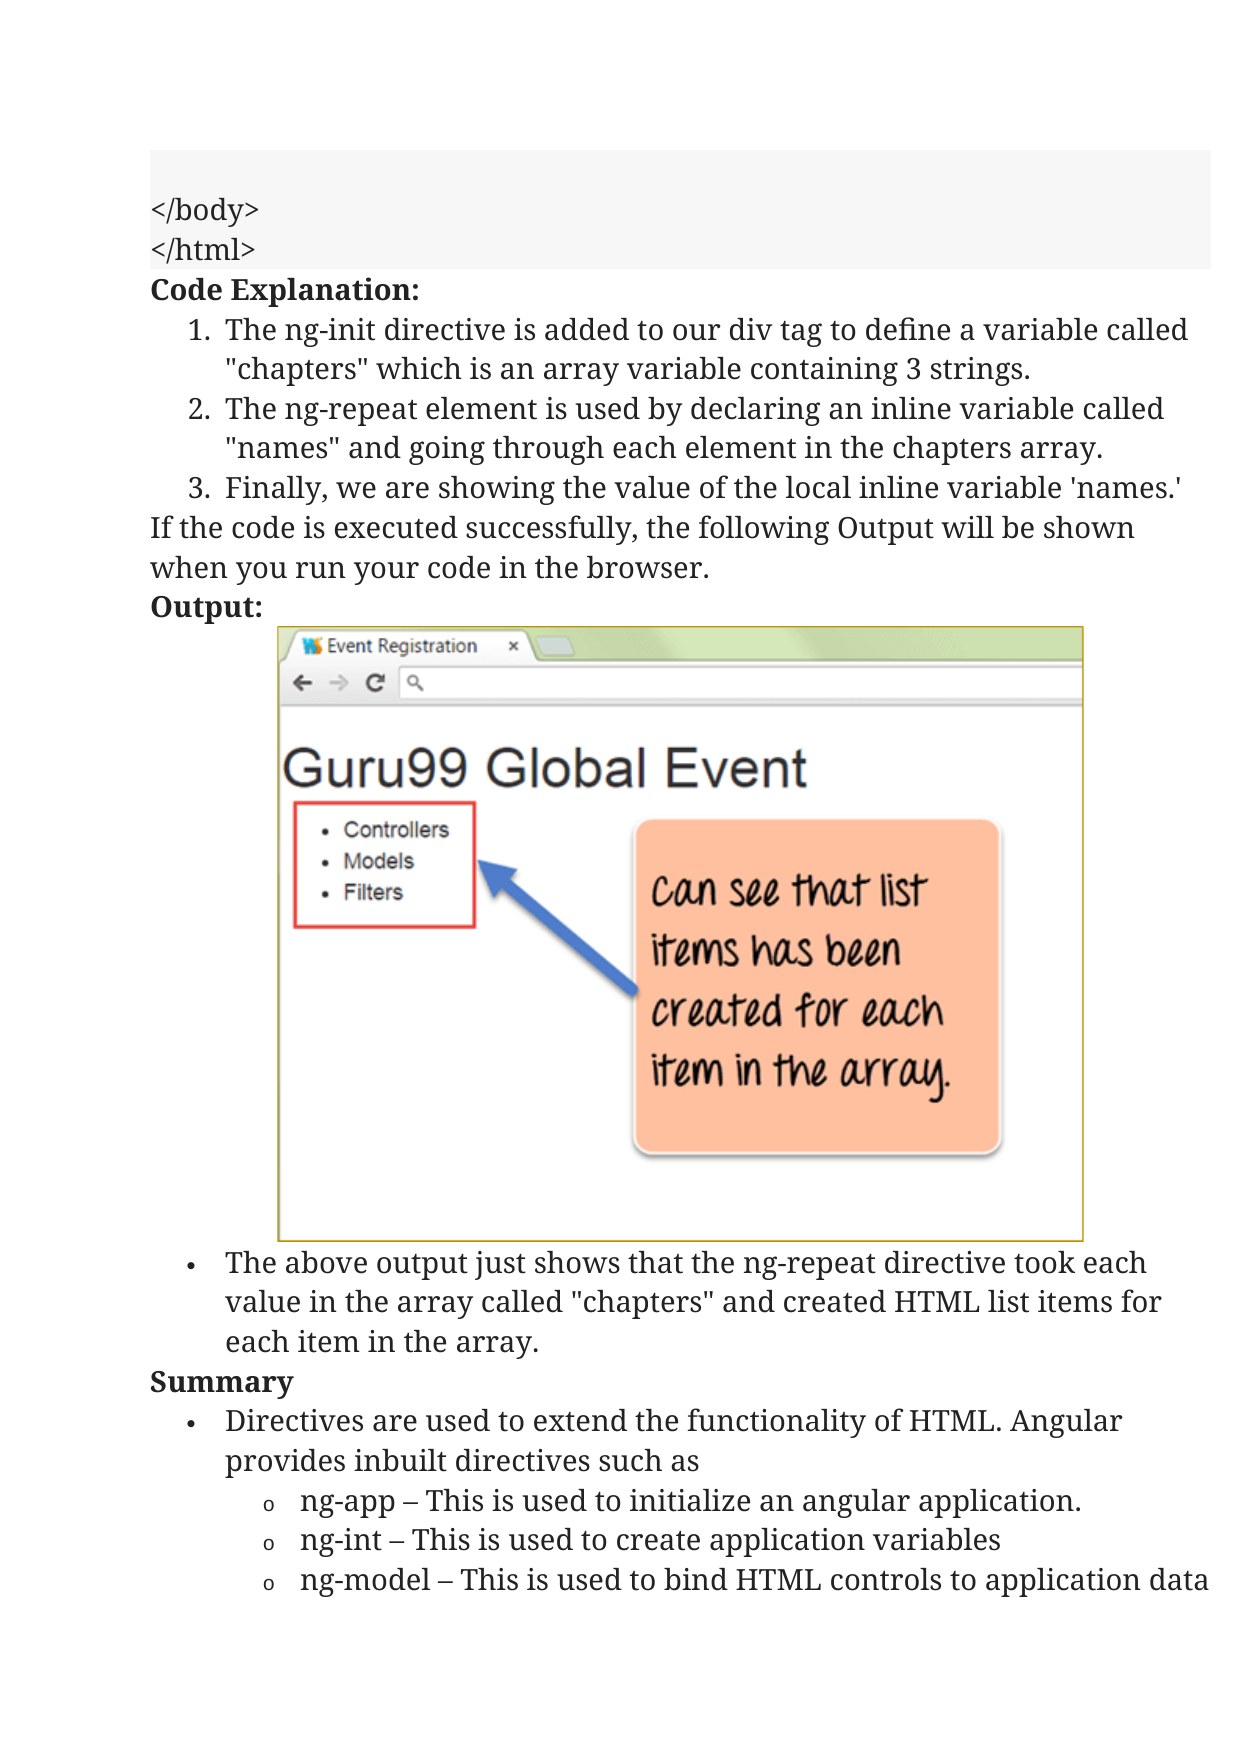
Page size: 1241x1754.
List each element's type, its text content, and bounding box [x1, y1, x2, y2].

list Directives are used to extend the functionality of HTML. Angular provides inbuilt directives such as [187, 1401, 1211, 1480]
text Output: [150, 587, 1211, 626]
list Finally, we are showing the value of the local inline variable 'names.' [187, 467, 1211, 507]
list ng-int – This is used to create application variables [262, 1520, 1211, 1559]
list The above output just shows that the ng-repeat directive took each value in the array called "chapters" and created HTML list items for each item in the array. [187, 1242, 1211, 1361]
list The ng-init directive is added to our div tag to define a variable called "chapters" which is an array variable containing 3 strings. [187, 309, 1211, 388]
text If the code is executed successfully, the following Output will be shown when you run your code in the browser. [150, 507, 1211, 587]
text </html> [150, 229, 1211, 269]
picture [277, 626, 1084, 1242]
list The ng-repeat element is used by declaring an inline variable called "names" and going through each element in the chapters array. [187, 388, 1211, 467]
list ng-app – This is used to initialize an angular application. [262, 1480, 1211, 1520]
text Summary [150, 1361, 1211, 1401]
list ng-model – This is used to bind HTML controls to application data [262, 1559, 1211, 1599]
text </body> [150, 190, 1211, 229]
text Code Explanation: [150, 269, 1211, 309]
